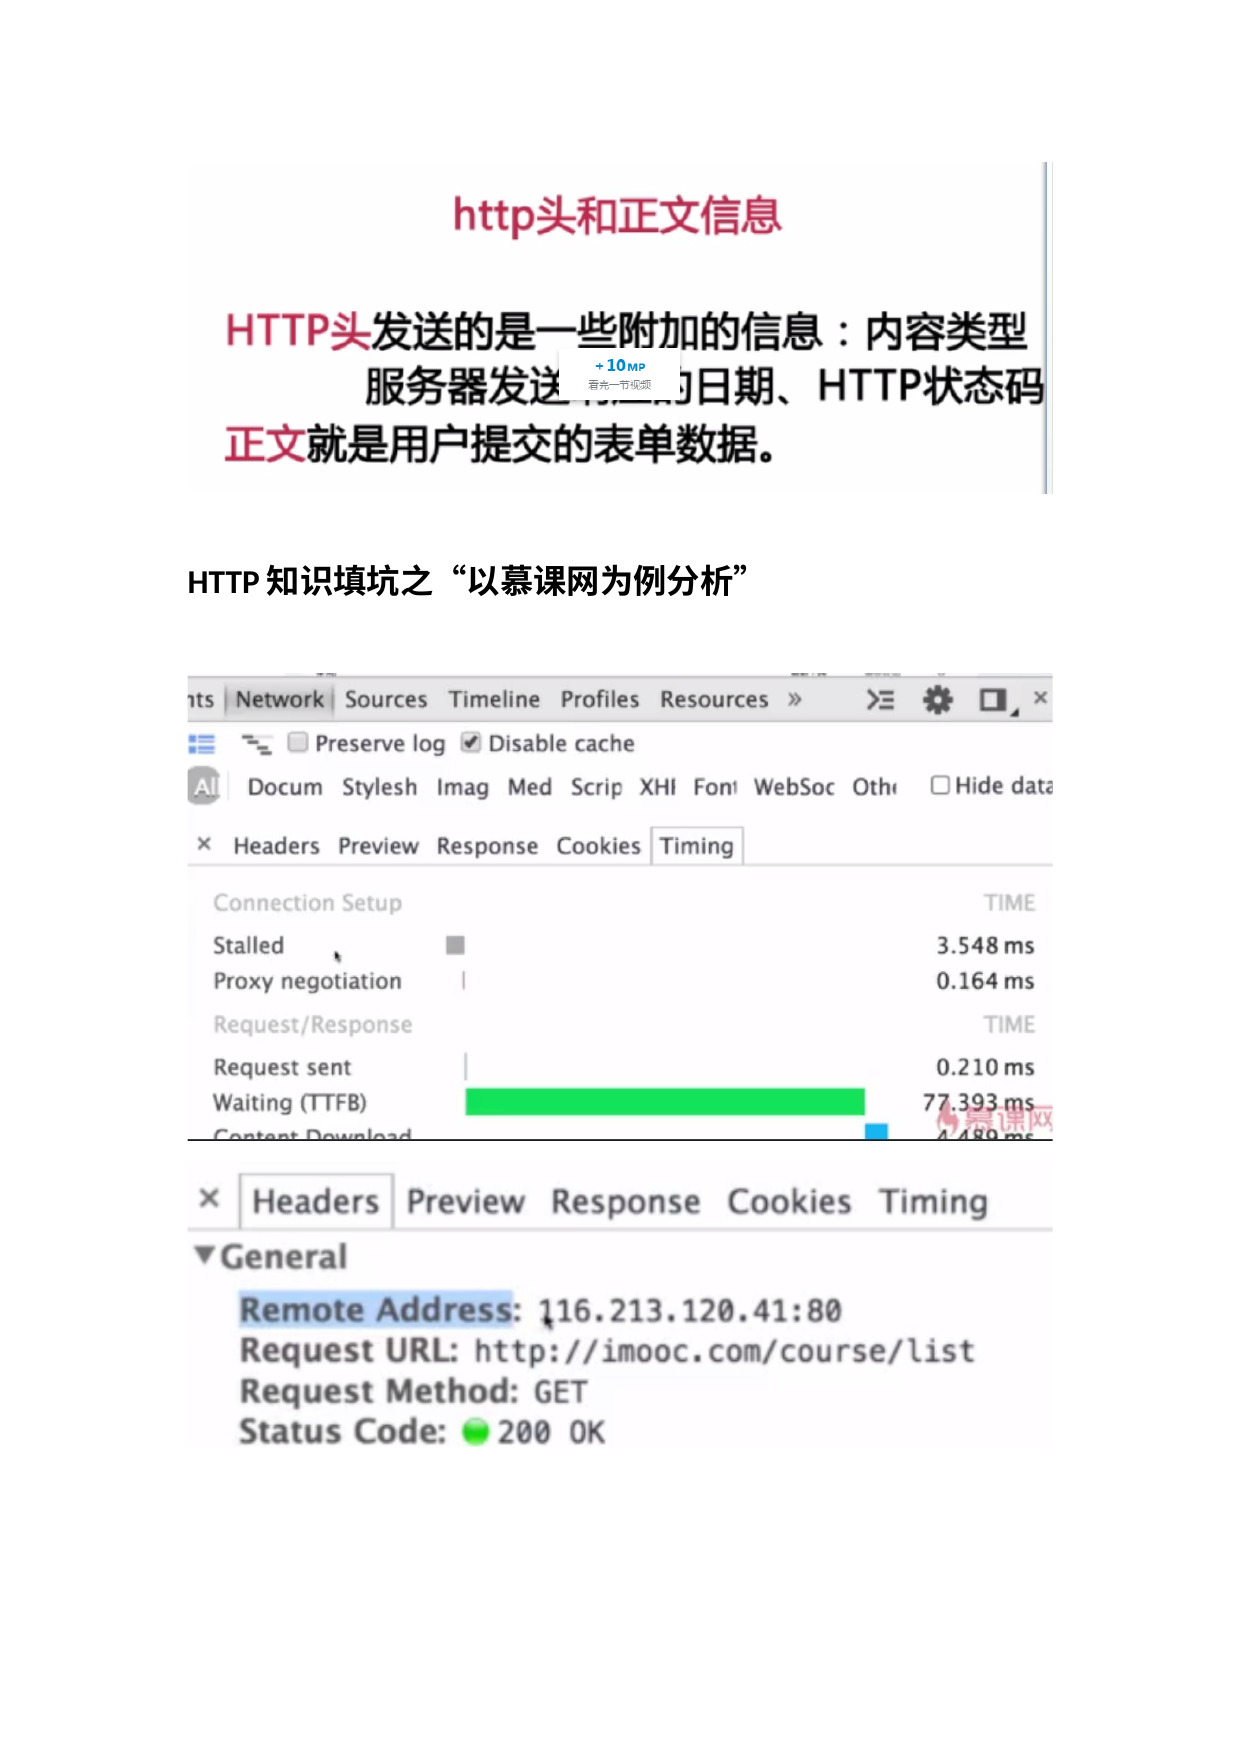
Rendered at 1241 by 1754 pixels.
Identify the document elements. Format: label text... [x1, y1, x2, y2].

picture [187, 162, 1053, 494]
picture [187, 1161, 1053, 1447]
subtitle HTTP知识填坑之“以慕课网为例分析” [187, 547, 1053, 612]
picture [187, 673, 1053, 1141]
